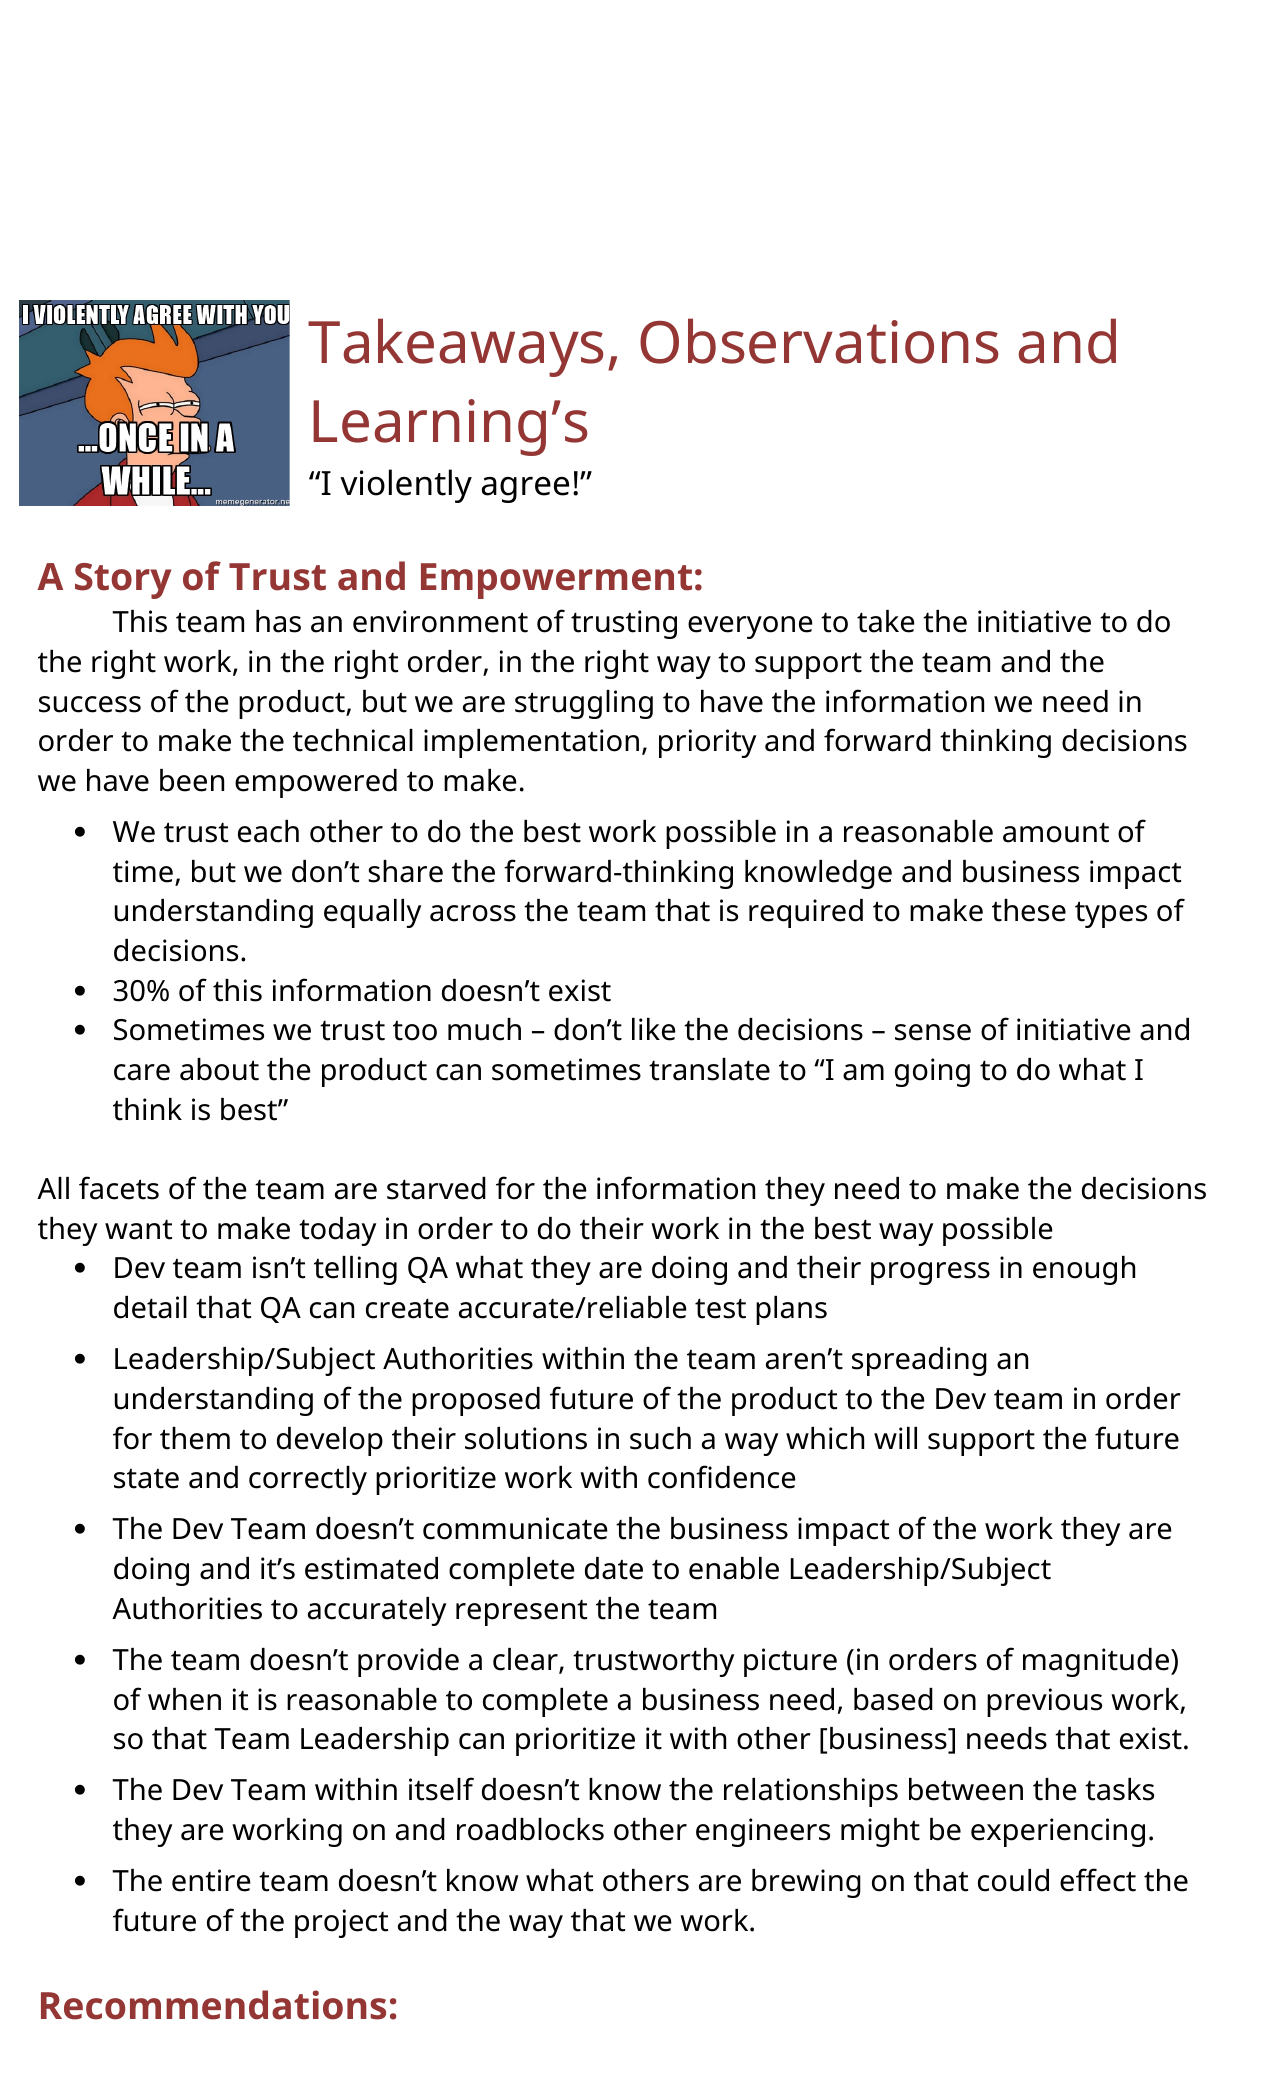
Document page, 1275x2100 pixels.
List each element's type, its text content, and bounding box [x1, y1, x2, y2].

list Dev team isn’t telling QA what they are doing and their progress in enough detail that QA can create accurate/reliable test plans [75, 1248, 1209, 1327]
text A Story of Trust and Empowerment: [37, 550, 1209, 601]
list Sometimes we trust too much – don’t like the decisions – sense of initiative and care about the product can sometimes translate to “I am going to do what I think is best” [75, 1010, 1209, 1129]
text This team has an environment of trusting everyone to take the initiative to do the right work, in the right order, in the right way to support the team and the success of the product, but we are struggling to have the information we need in order to make the technical implementation, priority and forward thinking decisions we have been empowered to make. [37, 601, 1209, 800]
list The Dev Team doesn’t communicate the business impact of the work they are doing and it’s estimated complete date to enable Leadership/Subject Authorities to accurately represent the team [75, 1509, 1209, 1628]
text Recommendations: [37, 1979, 1209, 2030]
picture [18, 300, 290, 505]
list The Dev Team within itself doesn’t know the relationships between the tasks they are working on and roadblocks other engineers might be experiencing. [75, 1769, 1209, 1849]
list The team doesn’t provide a clear, trustworthy picture (in orders of magnitude) of when it is reasonable to complete a business need, based on previous work, so that Team Leadership can prioritize it with other [business] needs that exist. [75, 1639, 1209, 1758]
text All facets of the team are starved for the information they need to make the decisions they want to make today in order to do their work in the best way possible [37, 1168, 1209, 1248]
text Takeaways, Observations and Learning’s [290, 301, 1209, 459]
list 30% of this information doesn’t exist [75, 970, 1209, 1010]
text “I violently agree!” [290, 459, 1209, 505]
list We trust each other to do the best work possible in a reasonable amount of time, but we don’t share the forward-thinking knowledge and business impact understanding equally across the team that is required to make these types of decisions. [75, 811, 1209, 970]
list Leadership/Subject Authorities within the team aren’t spreading an understanding of the proposed future of the product to the Dev team in order for them to develop their solutions in such a way which will support the future state and correctly prioritize work with confidence [75, 1338, 1209, 1497]
list The entire team doesn’t know what others are brewing on that could effect the future of the project and the way that we work. [75, 1860, 1209, 1939]
